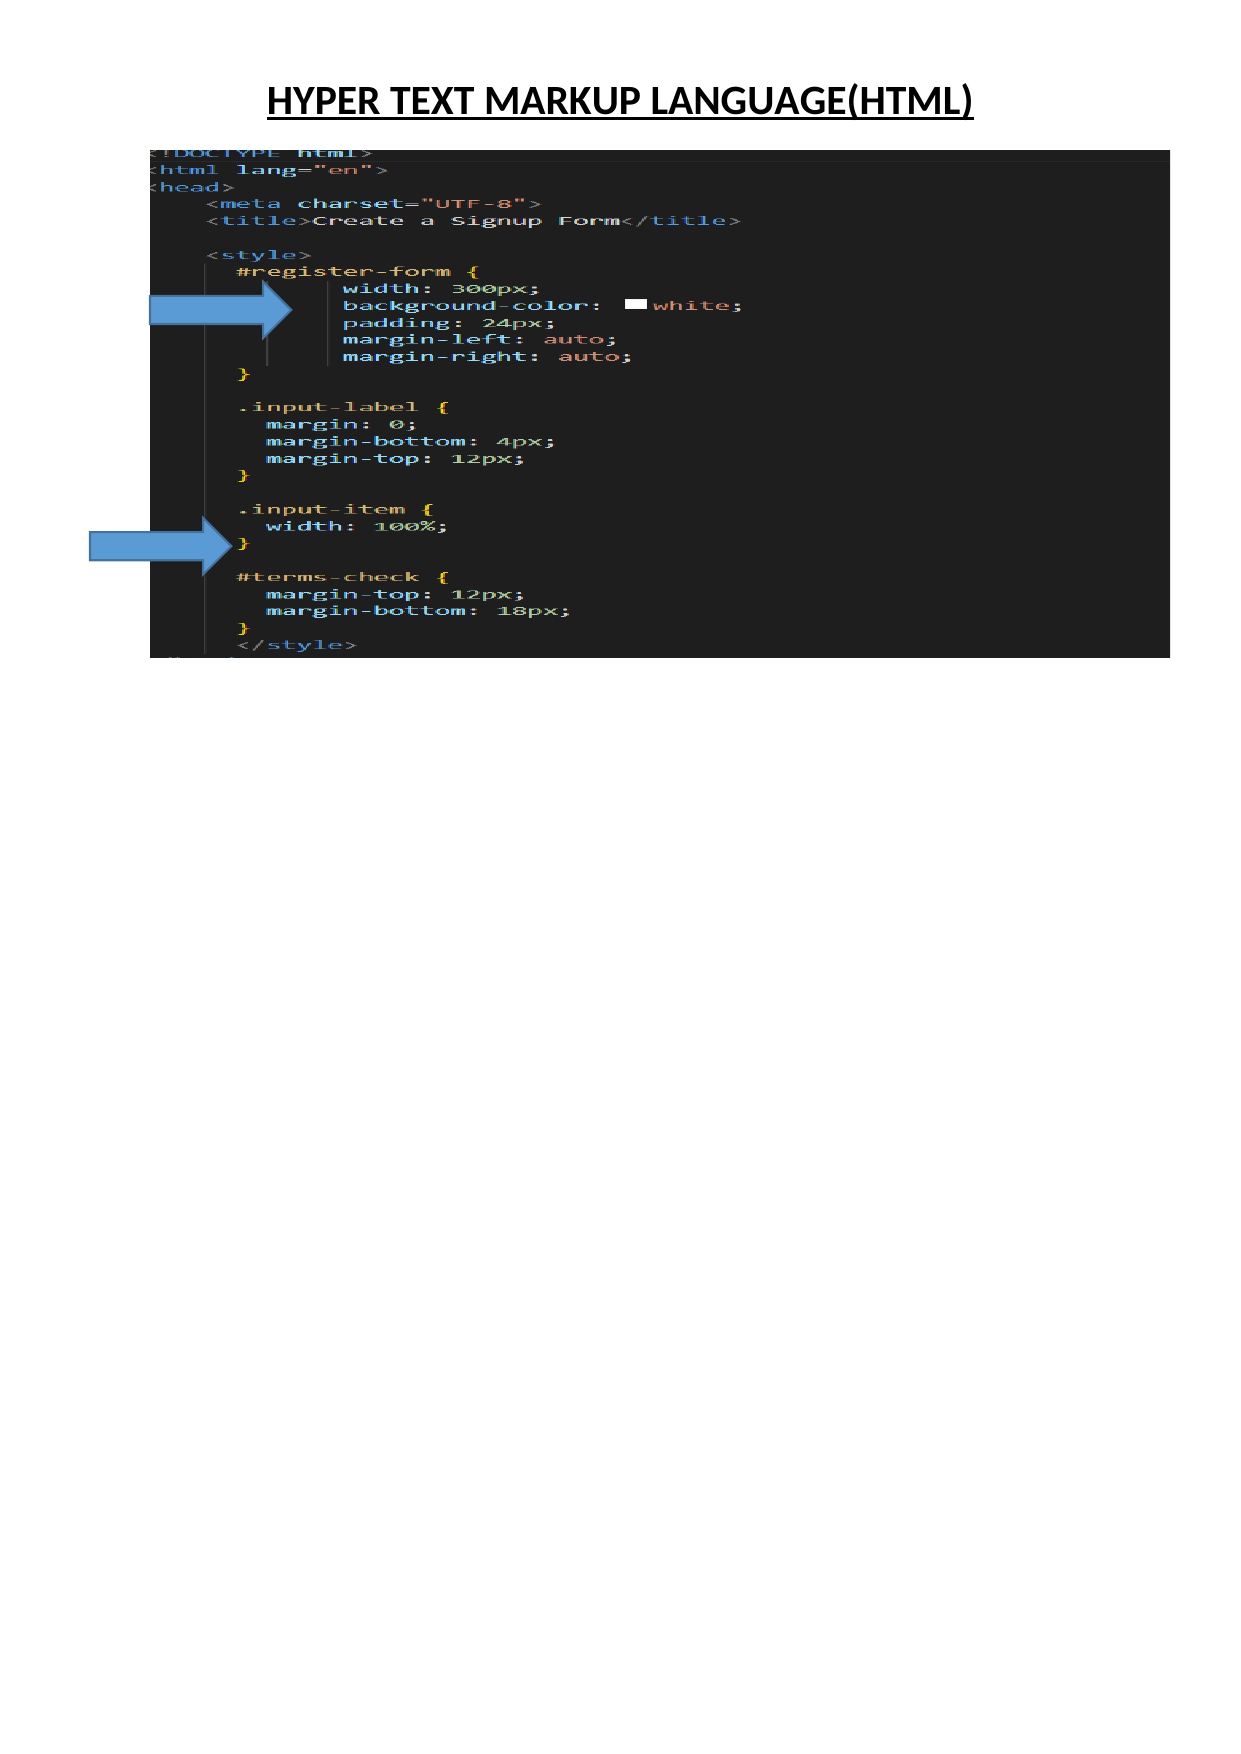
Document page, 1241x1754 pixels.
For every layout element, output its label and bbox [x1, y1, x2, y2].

picture [150, 150, 1171, 658]
